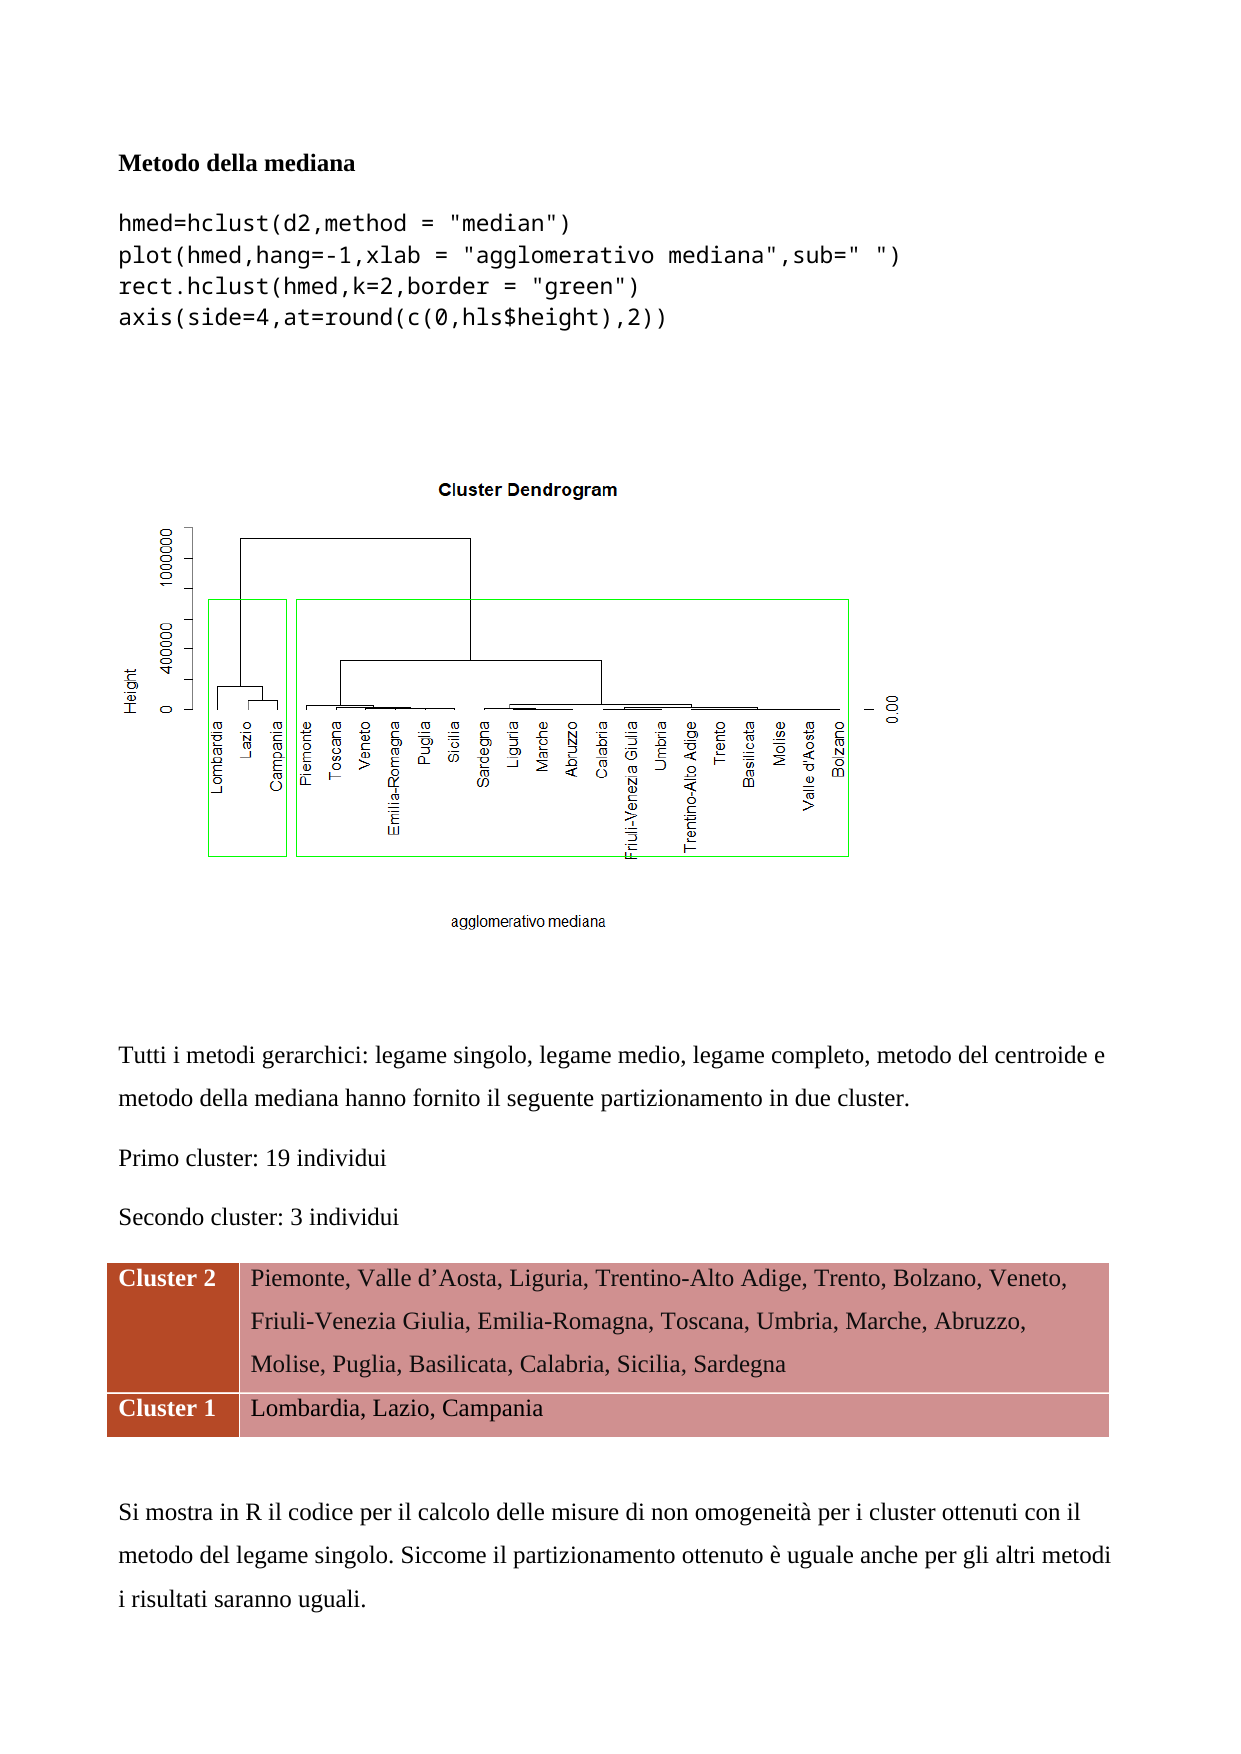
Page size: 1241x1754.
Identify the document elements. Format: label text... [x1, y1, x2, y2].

text Tutti i metodi gerarchici: legame singolo, legame medio, legame completo, metodo del centroide e metodo della mediana hanno fornito il seguente partizionamento in due cluster. [118, 1040, 1122, 1112]
text Primo cluster: 19 individui [118, 1143, 1122, 1171]
text axis(side=4,at=round(c(0,hls$height),2)) [118, 301, 1122, 332]
text Si mostra in R il codice per il calcolo delle misure di non omogeneità per i cluster ottenuti con il metodo del legame singolo. Siccome il partizionamento ottenuto è uguale anche per gli altri metodi i risultati saranno uguali. [118, 1497, 1122, 1612]
text plot(hmed,hang=-1,xlab = "agglomerativo mediana",sub=" ") [118, 239, 1122, 270]
text Secondo cluster: 3 individui [118, 1202, 1122, 1231]
table_cell Cluster 1 [107, 1394, 239, 1437]
picture [118, 452, 902, 949]
table_header Piemonte, Valle d’Aosta, Liguria, Trentino-Alto Adige, Trento, Bolzano, Veneto, Friuli-Venezia Giulia, Emilia-Romagna, Toscana, Umbria, Marche, Abruzzo, Molise, Puglia, Basilicata, Calabria, Sicilia, Sardegna [240, 1263, 1109, 1392]
text hmed=hclust(d2,method = "median") [118, 207, 1122, 239]
table_cell Lombardia, Lazio, Campania [240, 1394, 1109, 1437]
text rect.hclust(hmed,k=2,border = "green") [118, 270, 1122, 301]
text Metodo della mediana [118, 148, 1122, 176]
table_header Cluster 2 [107, 1263, 239, 1392]
